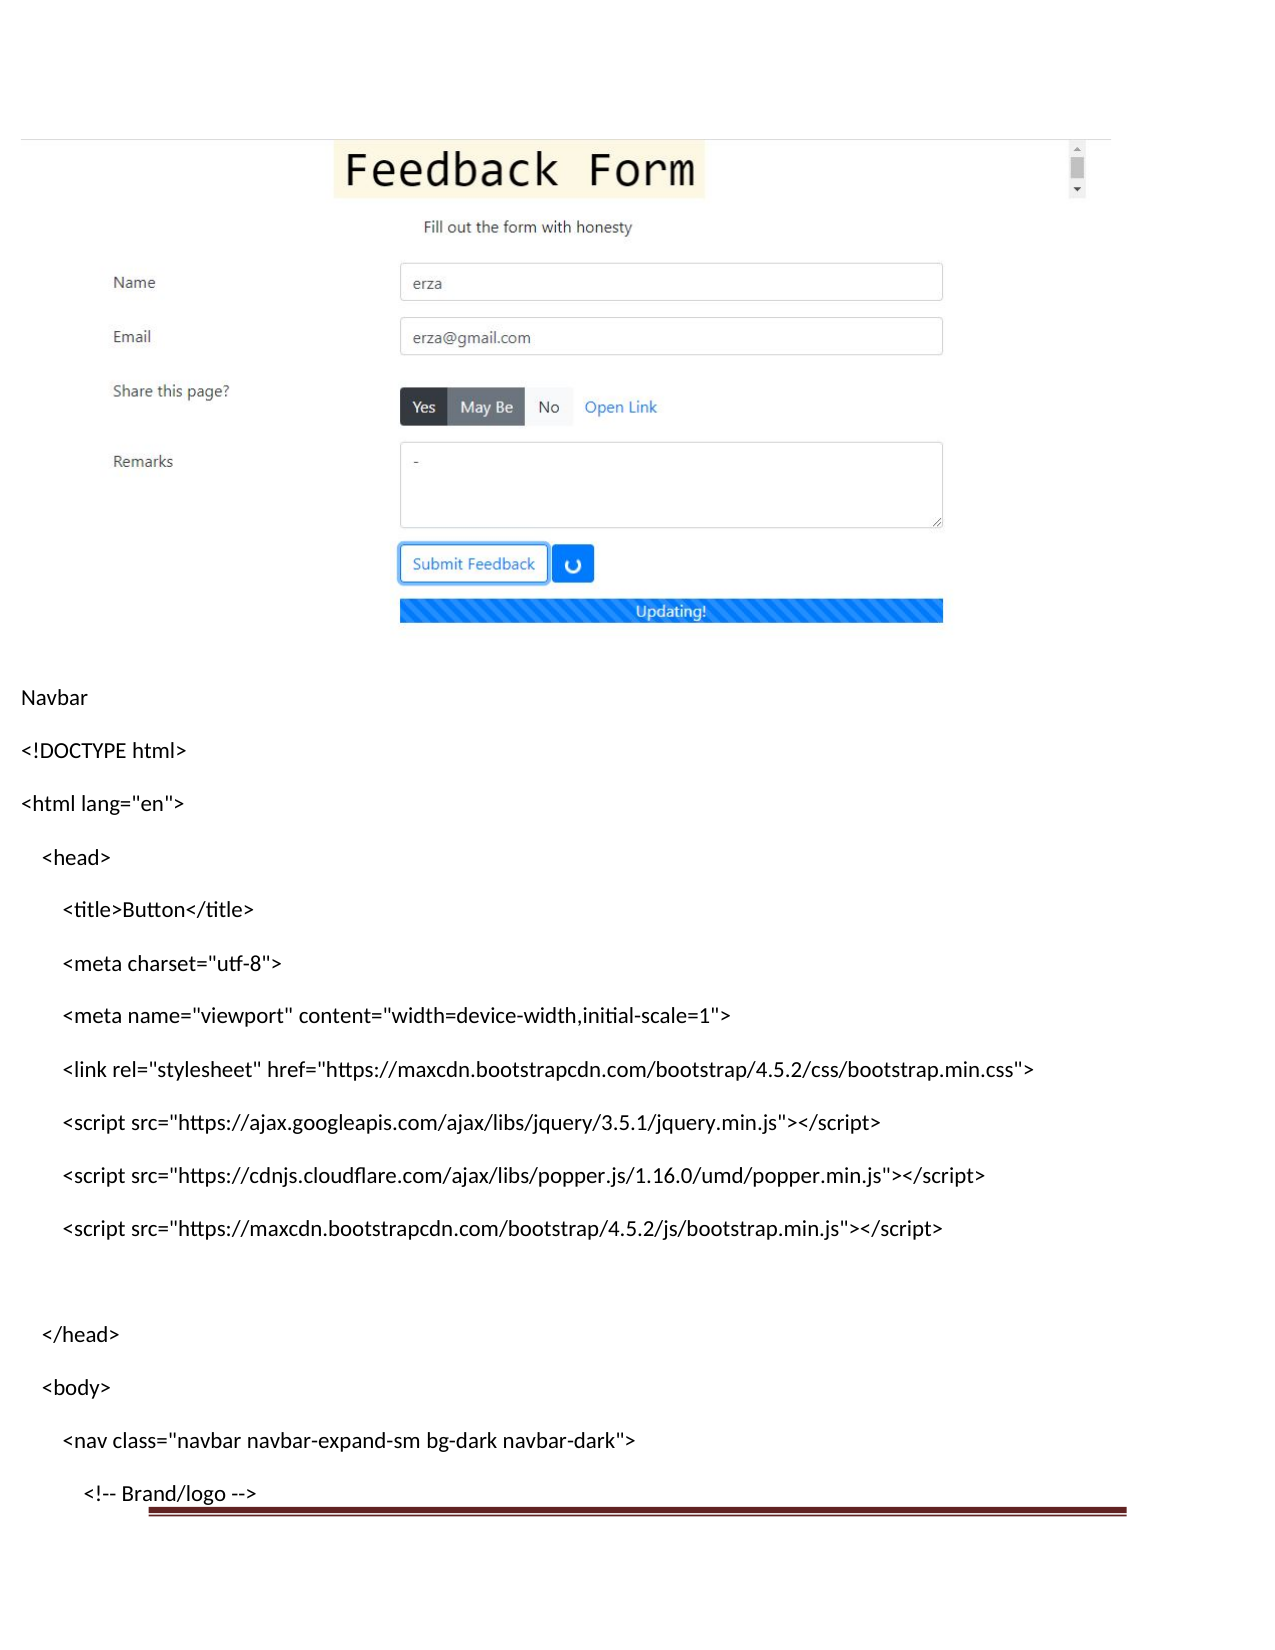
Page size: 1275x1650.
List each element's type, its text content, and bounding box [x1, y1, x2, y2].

text <title>Button</title> [21, 896, 1242, 924]
text </head> [21, 1320, 1242, 1348]
text <link rel="stylesheet" href="https://maxcdn.bootstrapcdn.com/bootstrap/4.5.2/css/bootstrap.min.css"> [21, 1055, 1242, 1083]
text <nav class="navbar navbar-expand-sm bg-dark navbar-dark"> [21, 1426, 1242, 1454]
text <script src="https://maxcdn.bootstrapcdn.com/bootstrap/4.5.2/js/bootstrap.min.js"></script> [21, 1214, 1242, 1242]
text <body> [21, 1373, 1242, 1401]
text <script src="https://cdnjs.cloudflare.com/ajax/libs/popper.js/1.16.0/umd/popper.min.js"></script> [21, 1161, 1242, 1189]
text <head> [21, 843, 1242, 871]
text Navbar [21, 683, 1242, 712]
text <!-- Brand/logo --> [21, 1479, 1242, 1507]
text <meta charset="utf-8"> [21, 949, 1242, 977]
text <meta name="viewport" content="width=device-width,initial-scale=1"> [21, 1002, 1242, 1030]
text <html lang="en"> [21, 789, 1242, 818]
text <!DOCTYPE html> [21, 737, 1242, 764]
picture [20, 139, 1112, 659]
text <script src="https://ajax.googleapis.com/ajax/libs/jquery/3.5.1/jquery.min.js"></script> [21, 1108, 1242, 1136]
